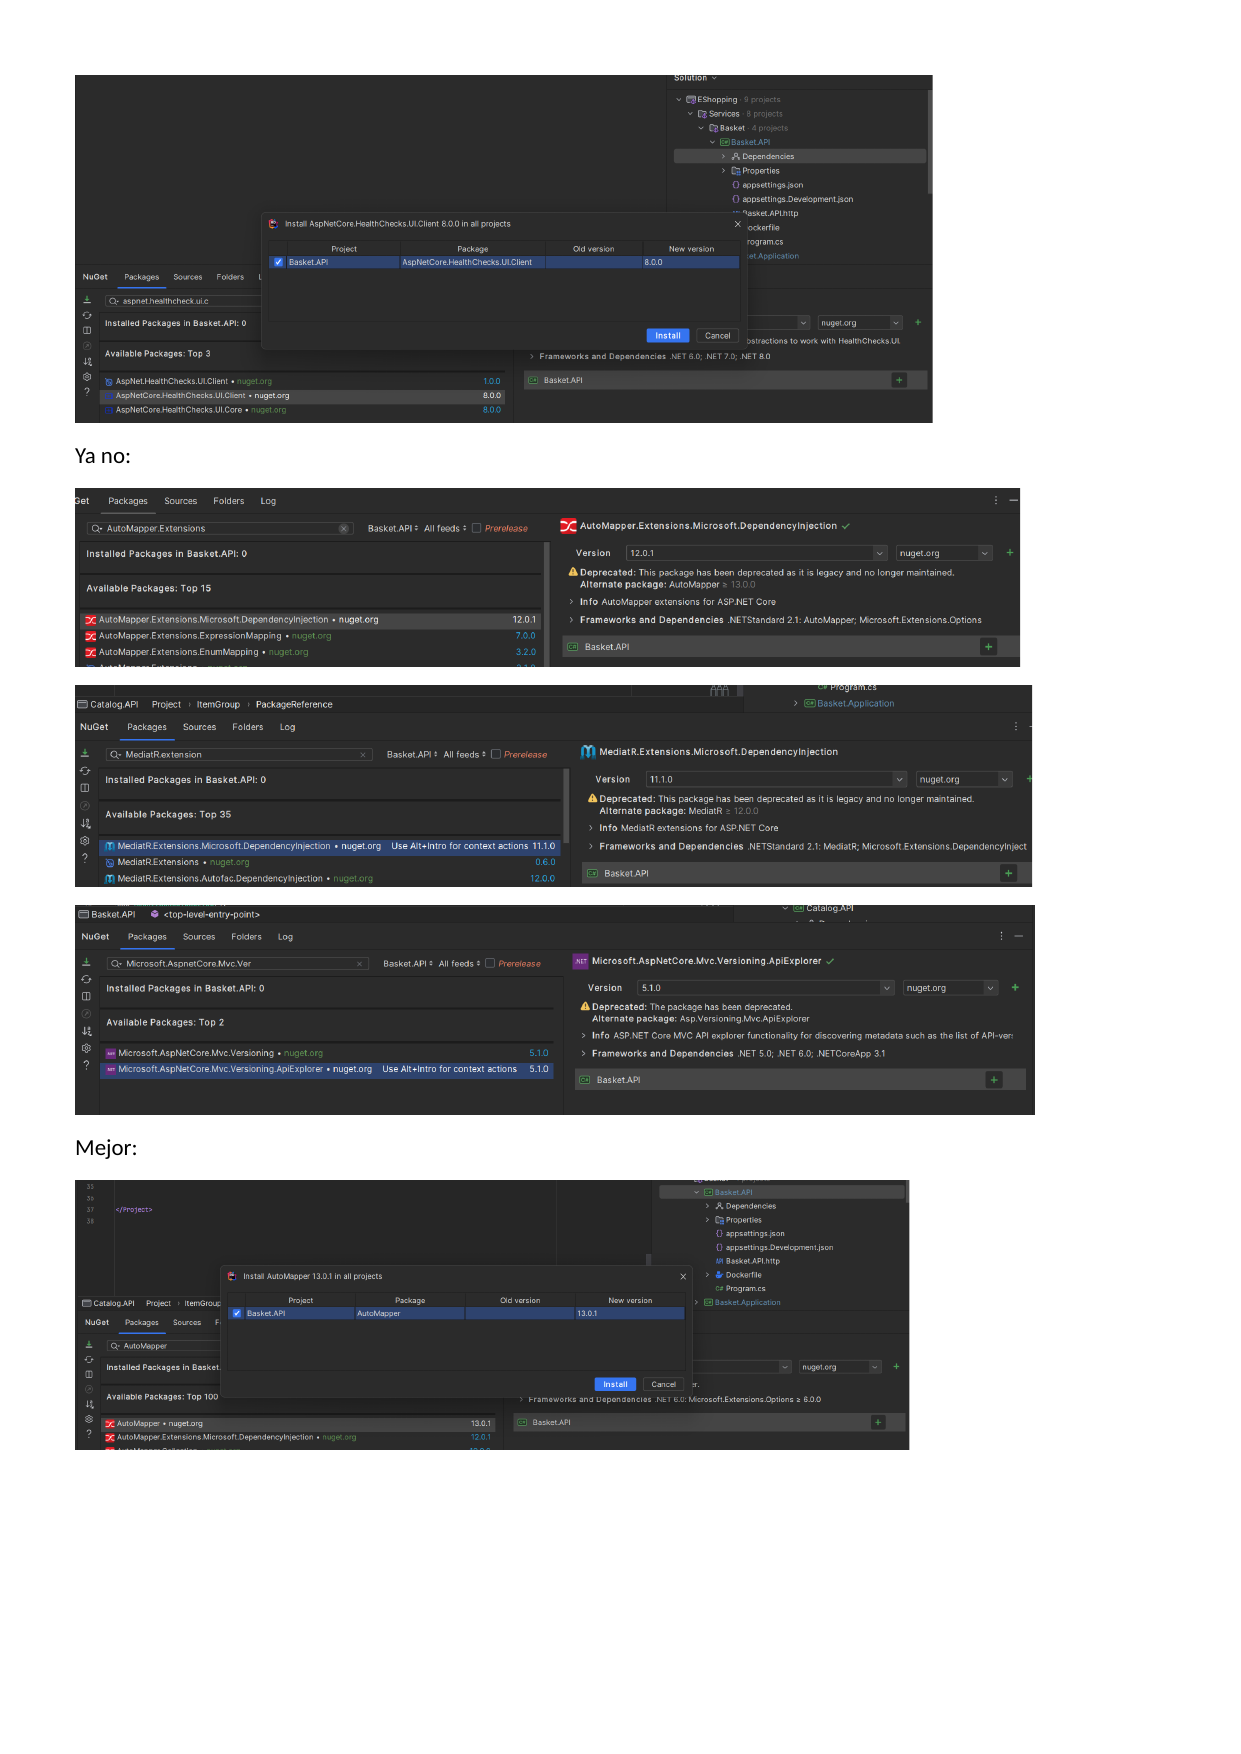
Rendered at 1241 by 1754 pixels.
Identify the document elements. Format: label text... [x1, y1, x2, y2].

picture [75, 905, 1035, 1115]
picture [75, 685, 1033, 887]
picture [75, 75, 933, 423]
picture [75, 488, 1021, 667]
text Mejor: [75, 1133, 1196, 1161]
picture [75, 1180, 910, 1450]
text Ya no: [75, 441, 1196, 469]
